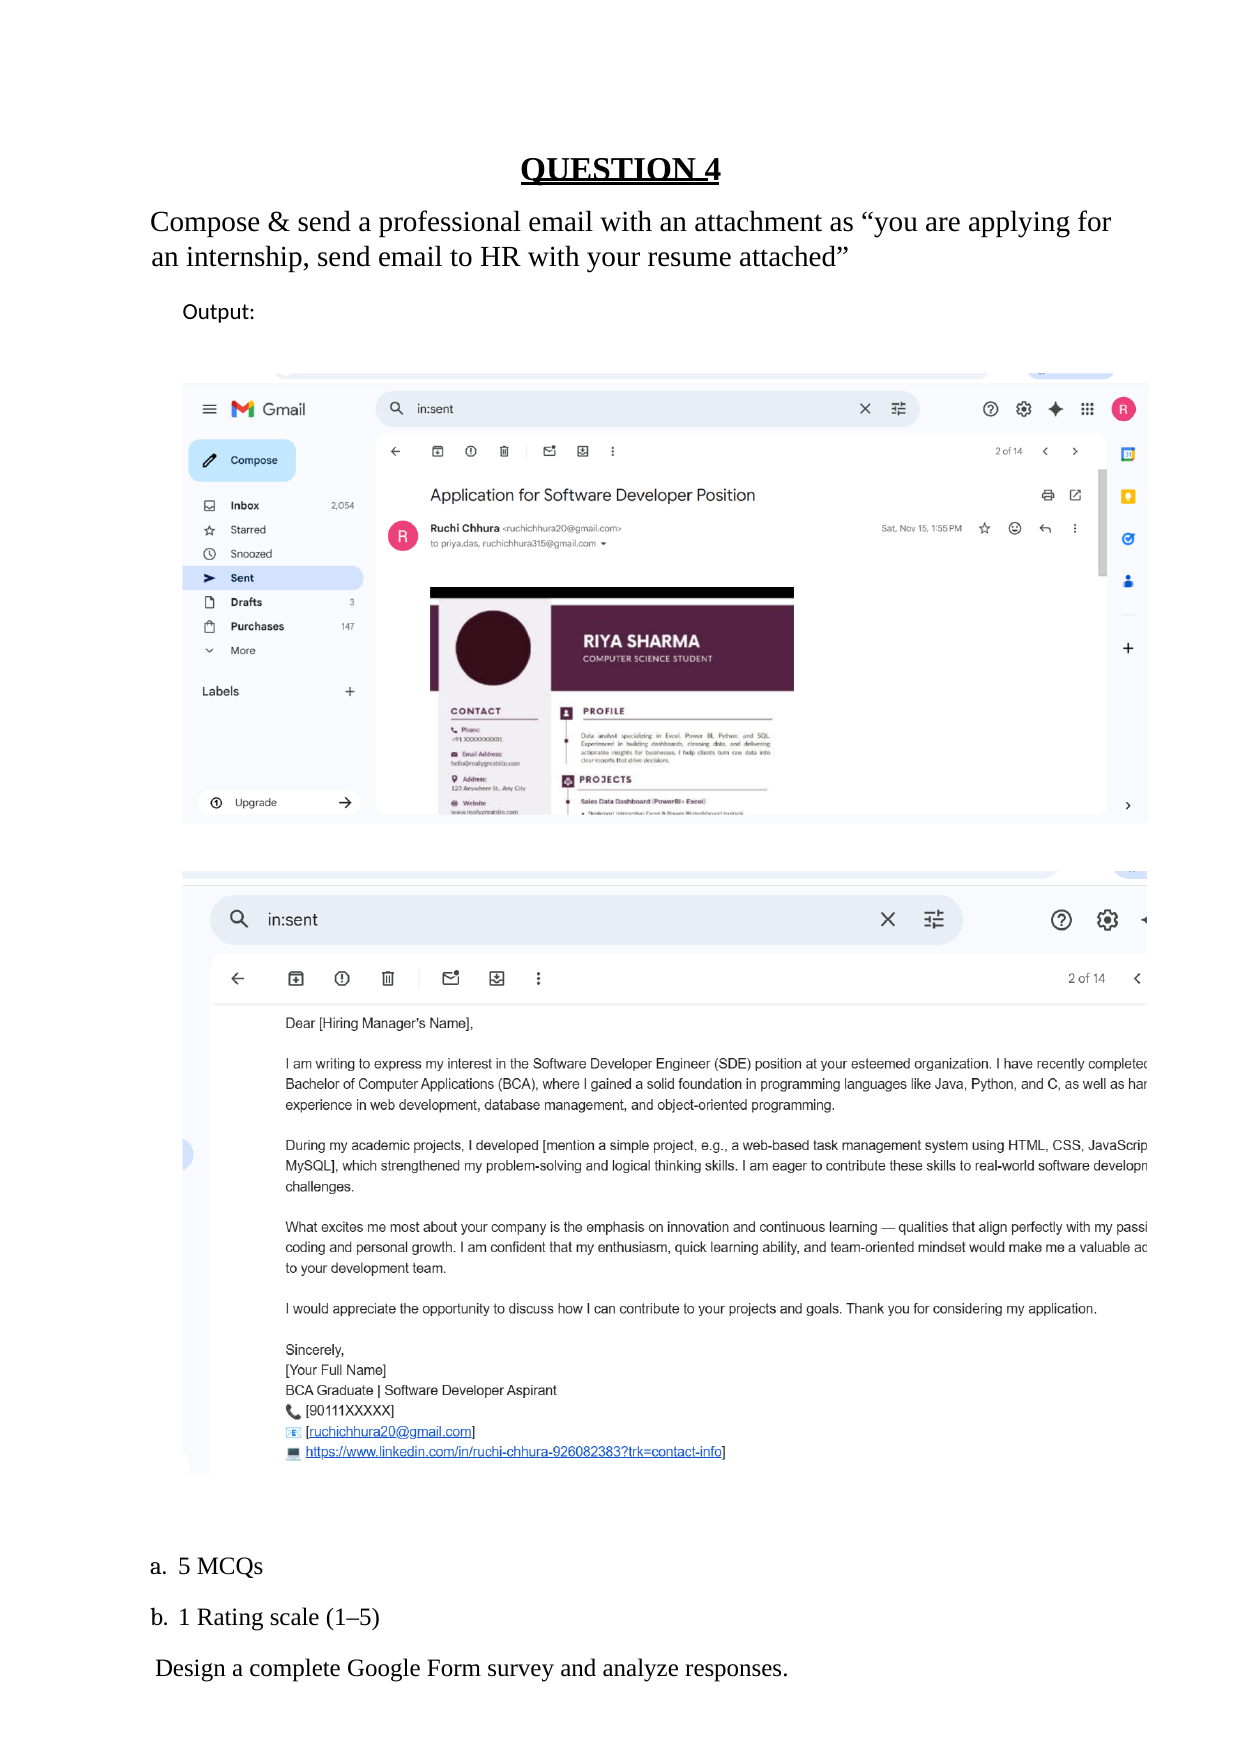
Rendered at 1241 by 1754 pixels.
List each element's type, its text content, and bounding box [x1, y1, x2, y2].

text Design a complete Google Form survey and analyze responses. [148, 1653, 1116, 1682]
list 5 MCQs [150, 1551, 1116, 1581]
picture [182, 373, 1149, 823]
picture [182, 871, 1147, 1473]
text Output: [182, 297, 1115, 325]
text Compose & send a professional email with an attachment as “you are applying for an internship, send email to HR with your resume attached” [150, 204, 1115, 272]
list 1 Rating scale (1–5) [150, 1602, 1116, 1632]
